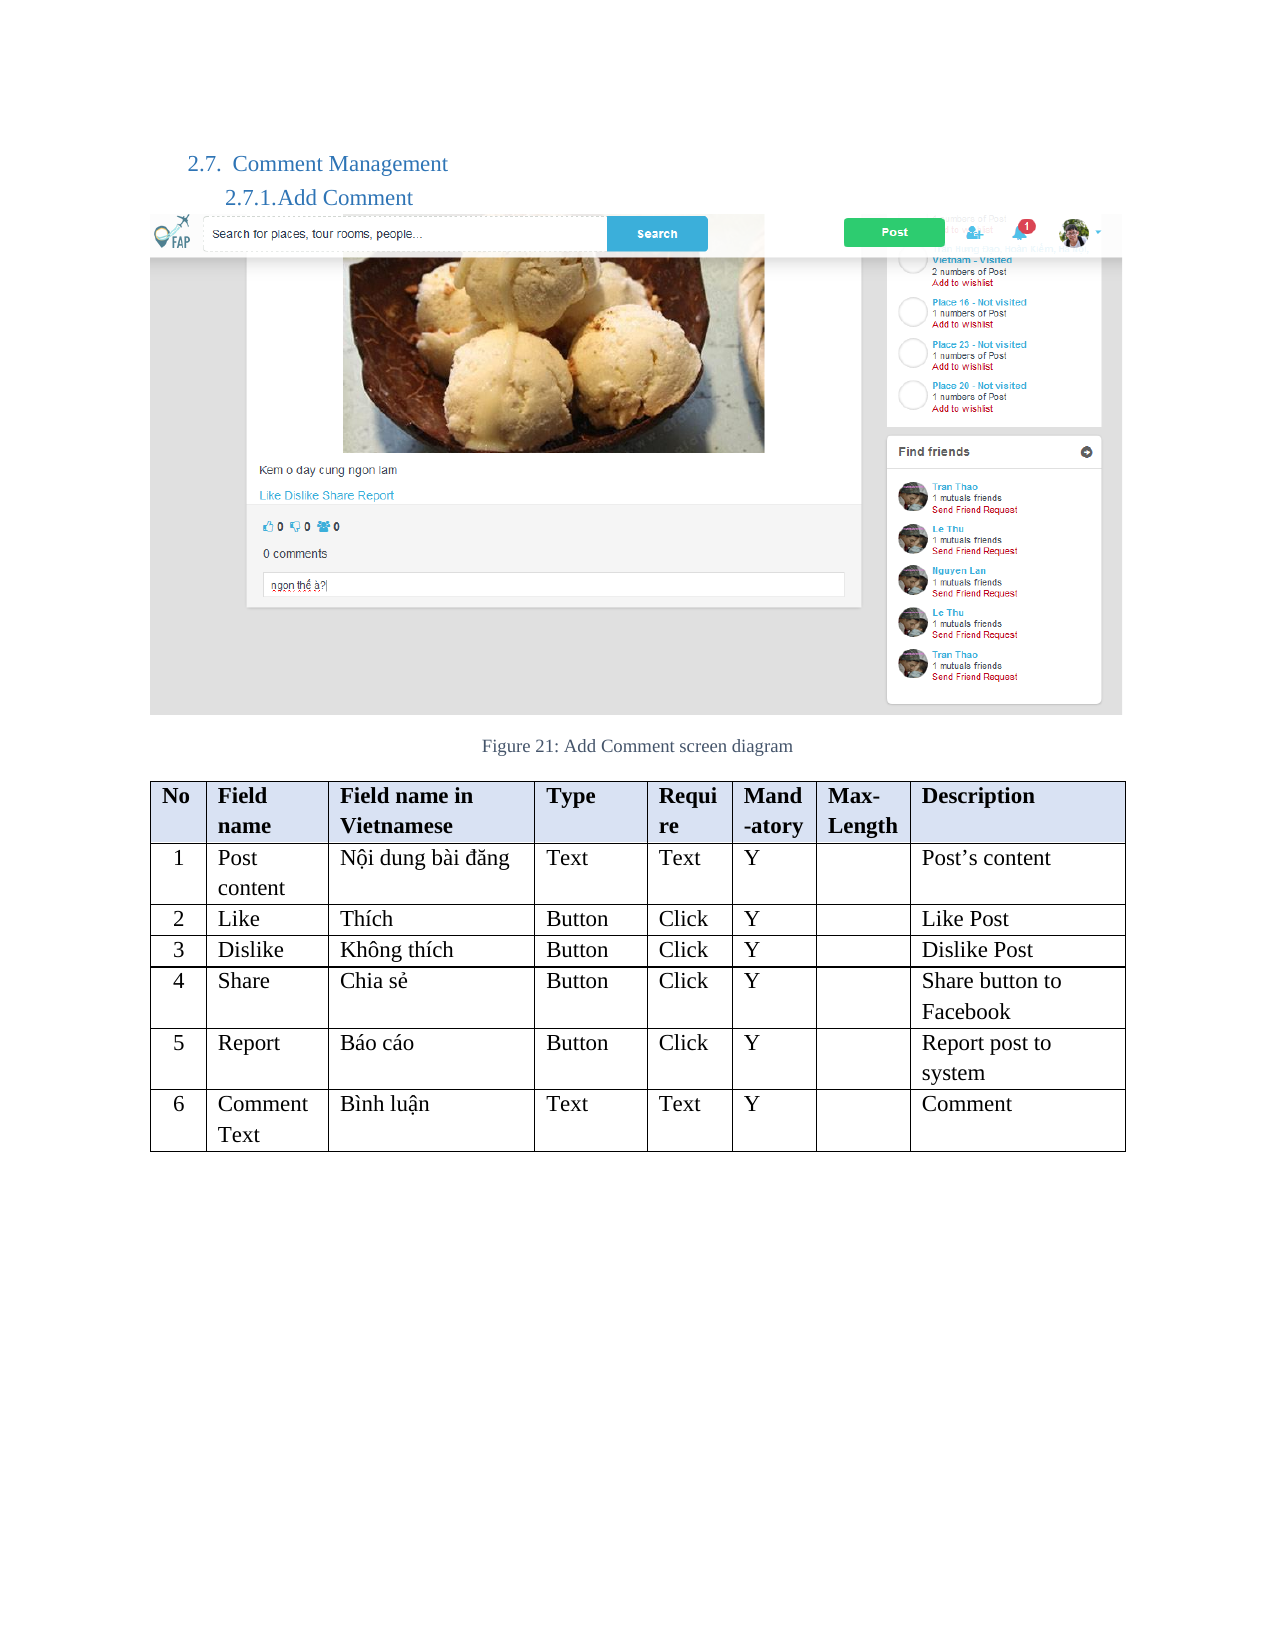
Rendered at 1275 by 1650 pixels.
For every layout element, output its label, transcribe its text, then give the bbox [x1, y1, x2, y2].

table_cell Button [535, 968, 647, 1028]
table_cell Y [733, 1029, 816, 1089]
table_cell Button [535, 905, 647, 935]
table_cell Text [535, 1090, 647, 1151]
table_cell Click [648, 936, 732, 966]
table_header Field name [207, 782, 328, 842]
table_cell [817, 936, 910, 966]
table_cell Nội dung bài đăng [329, 844, 534, 904]
table_cell 4 [151, 968, 206, 1028]
table_cell Post’s content [911, 844, 1125, 904]
table_cell Post content [207, 844, 328, 904]
table_header No [151, 782, 206, 842]
table_cell Y [733, 968, 816, 1028]
table_header Description [911, 782, 1125, 842]
table_cell Y [733, 905, 816, 935]
table_cell Button [535, 936, 647, 966]
table_cell CommentText [207, 1090, 328, 1151]
table_cell Báo cáo [329, 1029, 534, 1089]
table_cell Chia sẻ [329, 968, 534, 1028]
table_header Mand-atory [733, 782, 816, 842]
table_cell [817, 1029, 910, 1089]
table_cell [817, 968, 910, 1028]
table_cell Click [648, 968, 732, 1028]
table_cell Comment [911, 1090, 1125, 1151]
table_cell Text [648, 1090, 732, 1151]
table_cell 1 [151, 844, 206, 904]
table_cell [817, 1090, 910, 1151]
table_cell Report [207, 1029, 328, 1089]
table_cell Text [535, 844, 647, 904]
table_cell Click [648, 905, 732, 935]
picture [150, 214, 1123, 715]
table_cell Dislike Post [911, 936, 1125, 966]
table_cell Thích [329, 905, 534, 935]
subtitle Add Comment [225, 184, 1125, 211]
table_header Require [648, 782, 732, 842]
table_cell Text [648, 844, 732, 904]
table_cell Button [535, 1029, 647, 1089]
table_cell Like [207, 905, 328, 935]
table_cell Y [733, 1090, 816, 1151]
table_cell Không thích [329, 936, 534, 966]
table_cell 5 [151, 1029, 206, 1089]
table_header Max-Length [817, 782, 910, 842]
table_cell 6 [151, 1090, 206, 1151]
subtitle Comment Management [187, 150, 1125, 176]
table_cell [817, 844, 910, 904]
table_cell Report post to system [911, 1029, 1125, 1089]
table_cell [817, 905, 910, 935]
table_header Type [535, 782, 647, 842]
table_cell Like Post [911, 905, 1125, 935]
table_cell Y [733, 844, 816, 904]
table_cell Share button to Facebook [911, 968, 1125, 1028]
table_cell Share [207, 968, 328, 1028]
table_cell 2 [151, 905, 206, 935]
table_cell Y [733, 936, 816, 966]
table_cell Dislike [207, 936, 328, 966]
table_cell 3 [151, 936, 206, 966]
table_header Field name in Vietnamese [329, 782, 534, 842]
table_cell Click [648, 1029, 732, 1089]
table_cell Bình luận [329, 1090, 534, 1151]
